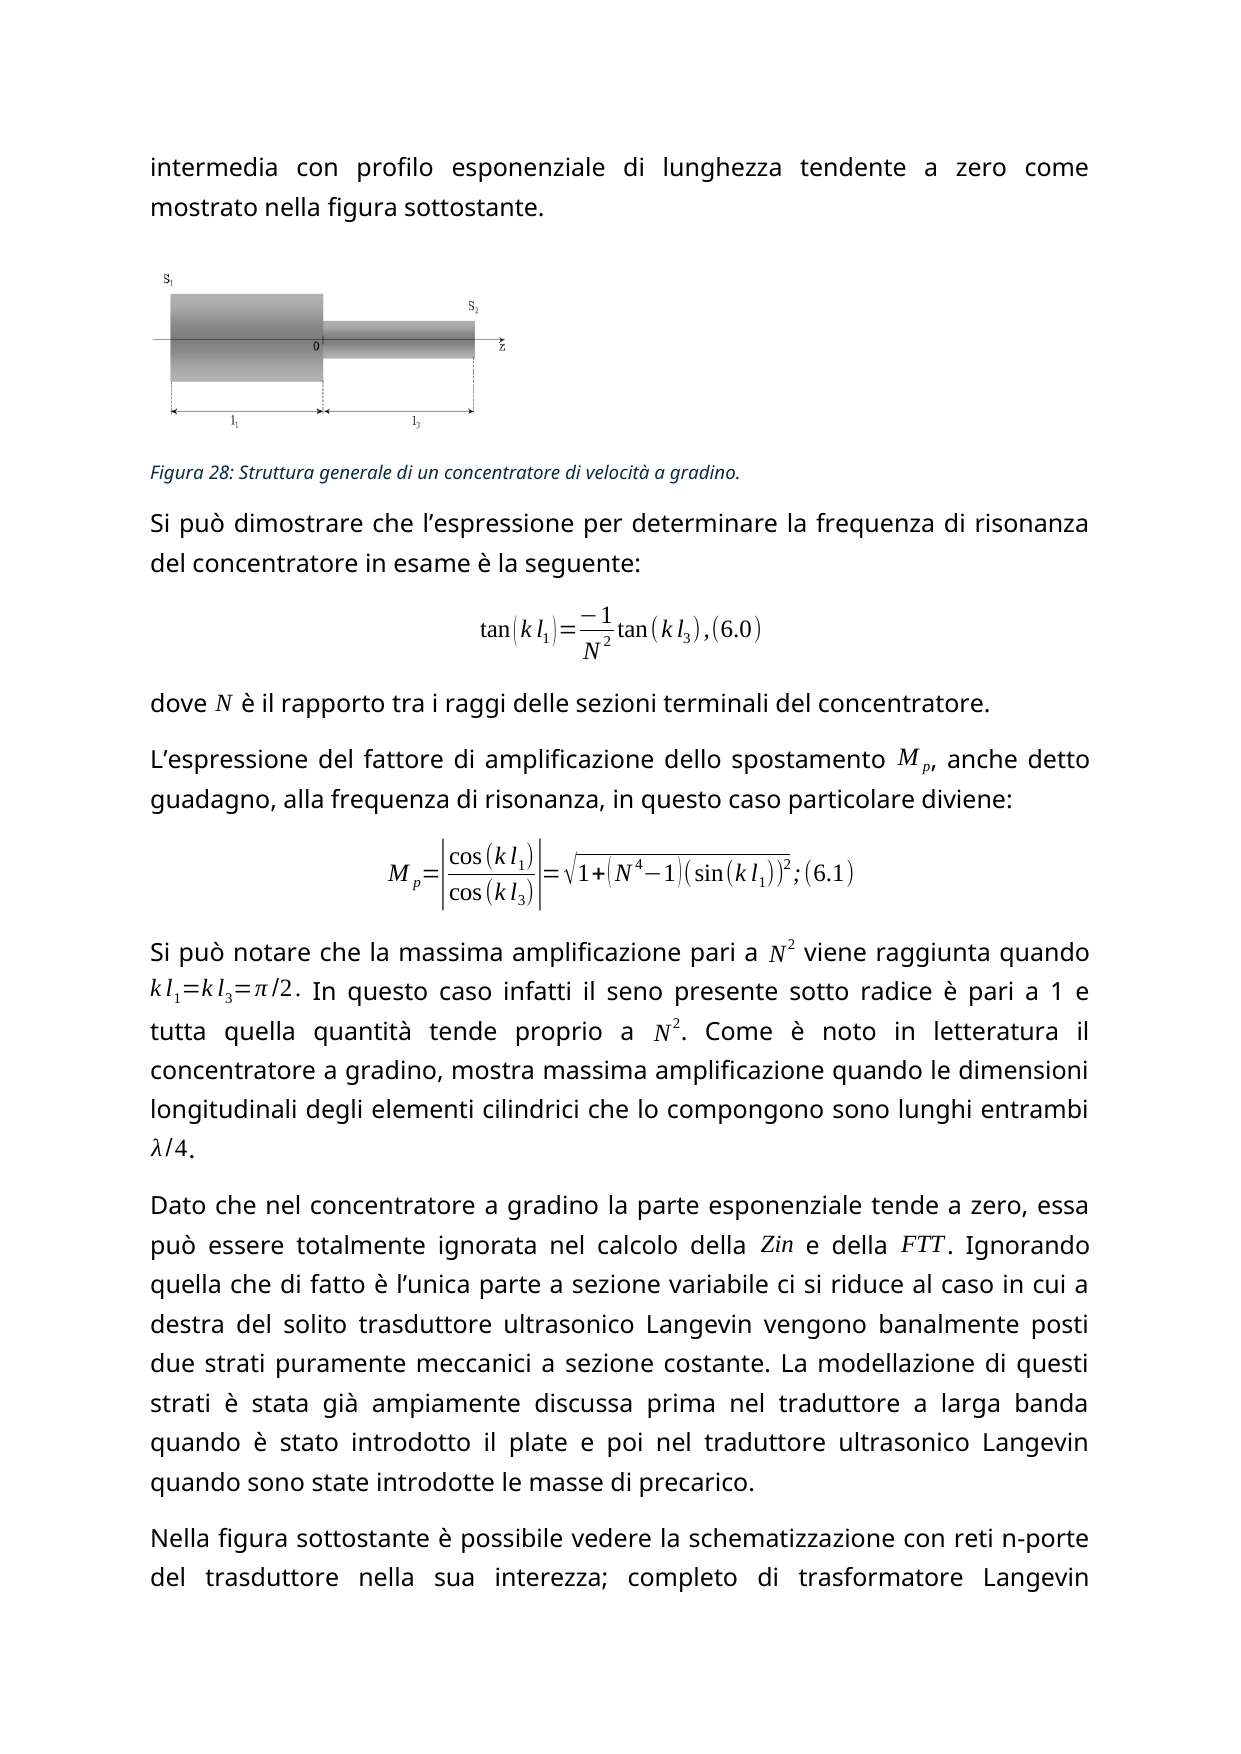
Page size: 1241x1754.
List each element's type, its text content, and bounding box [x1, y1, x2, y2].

picture [150, 245, 522, 438]
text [150, 1520, 1090, 1594]
text Si può notare che la massima amplificazione pari a viene raggiunta quando In questo caso infatti il seno presente sotto radice è pari a 1 e tutta quella quantità tende proprio a . Come è noto in letteratura il concentratore a gradino, mostra massima amplificazione quando le dimensioni longitudinali degli elementi cilindrici che lo compongono sono lunghi entrambi . [150, 934, 1090, 1166]
text Figura : Struttura generale di un concentratore di velocità a gradino. [150, 459, 1090, 485]
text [150, 150, 1090, 223]
text Si può dimostrare che l’espressione per determinare la frequenza di risonanza del concentratore in esame è la seguente: [150, 506, 1090, 579]
text L’espressione del fattore di amplificazione dello spostamento , anche detto guadagno, alla frequenza di risonanza, in questo caso particolare diviene: [150, 742, 1090, 816]
text dove è il rapporto tra i raggi delle sezioni terminali del concentratore. [150, 686, 1090, 720]
text Dato che nel concentratore a gradino la parte esponenziale tende a zero, essa può essere totalmente ignorata nel calcolo della e della . Ignorando quella che di fatto è l’unica parte a sezione variabile ci si riduce al caso in cui a destra del solito trasduttore ultrasonico Langevin vengono banalmente posti due strati puramente meccanici a sezione costante. La modellazione di questi strati è stata già ampiamente discussa prima nel traduttore a larga banda quando è stato introdotto il plate e poi nel traduttore ultrasonico Langevin quando sono state introdotte le masse di precarico. [150, 1188, 1090, 1498]
